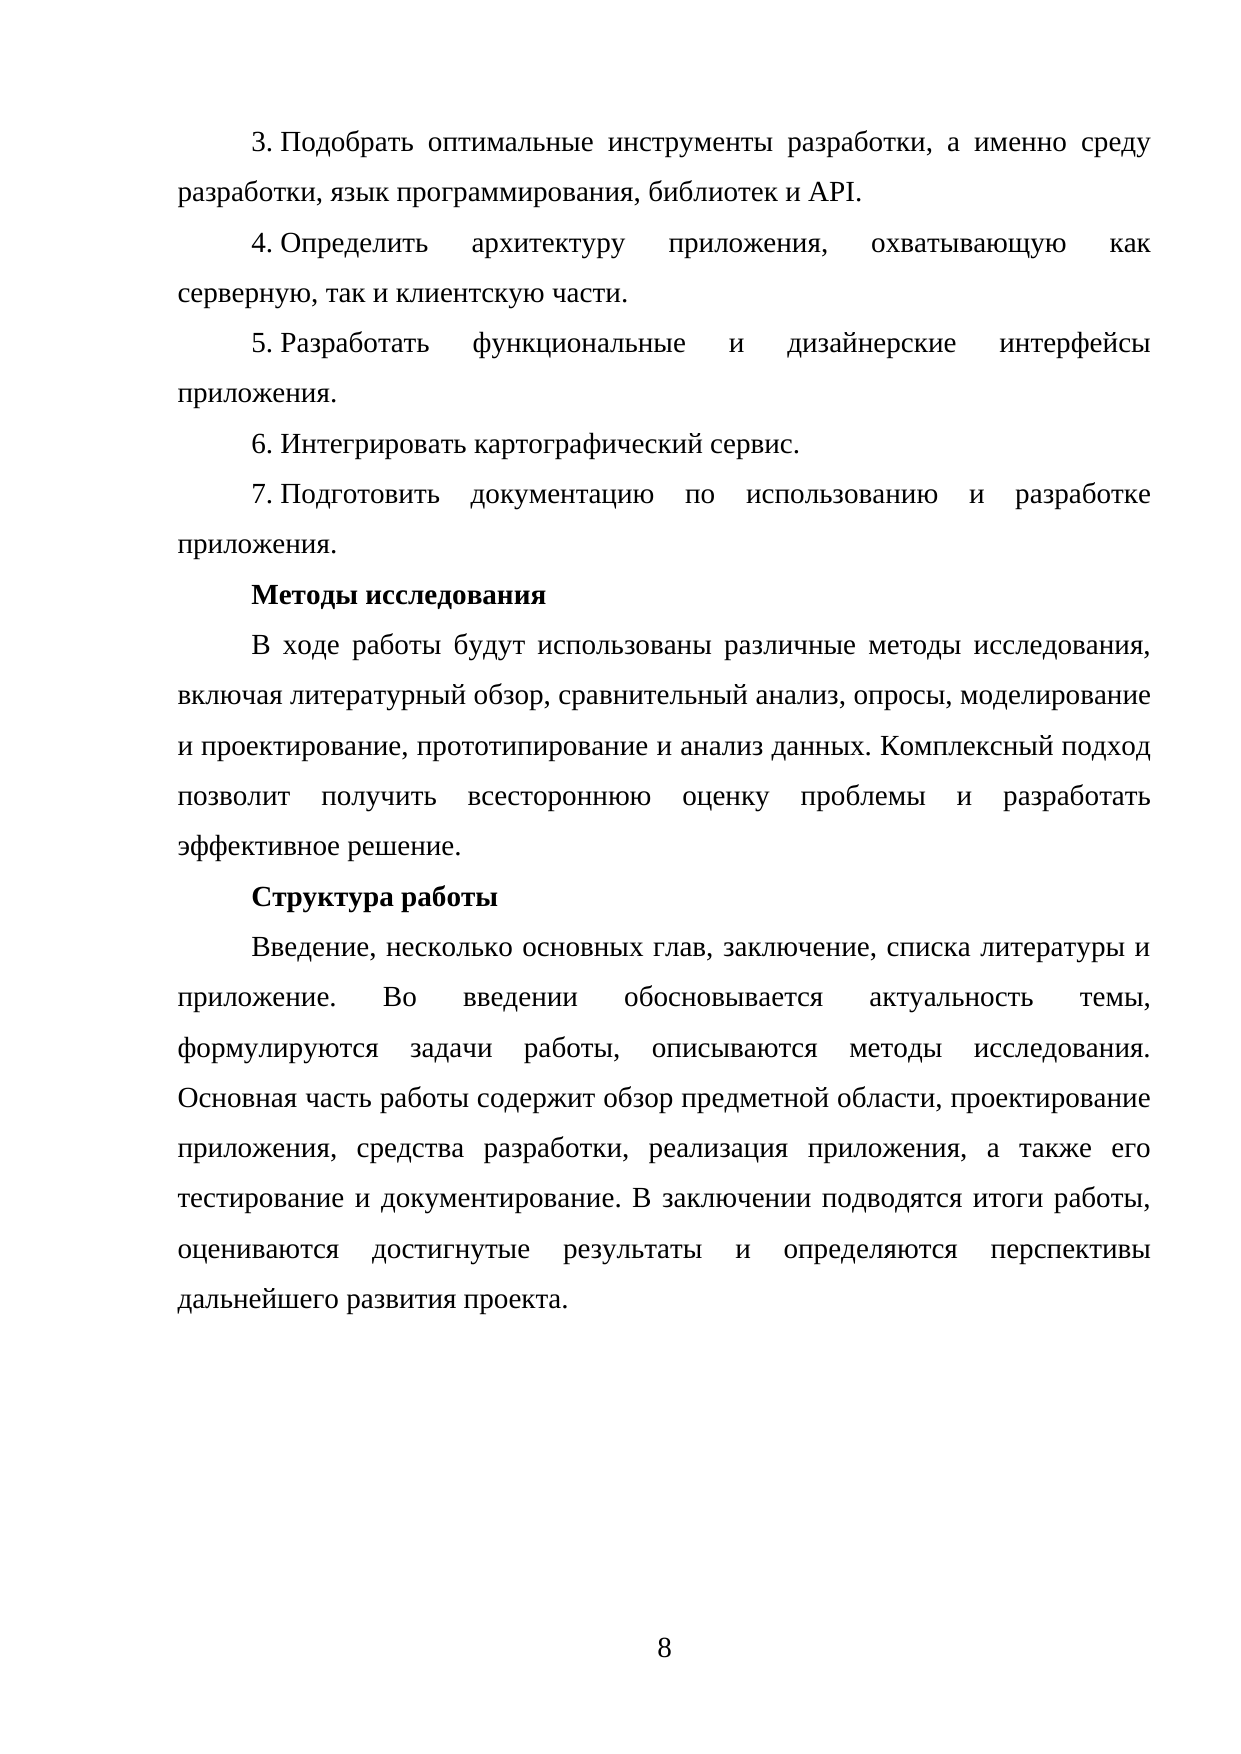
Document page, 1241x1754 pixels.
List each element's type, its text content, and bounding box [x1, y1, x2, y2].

list Разработать функциональные и дизайнерские интерфейсы приложения. [177, 325, 1152, 409]
list Подготовить документацию по использованию и разработке приложения. [177, 476, 1152, 560]
text В ходе работы будут использованы различные методы исследования, включая литературный обзор, сравнительный анализ, опросы, моделирование и проектирование, прототипирование и анализ данных. Комплексный подход позволит получить всестороннюю оценку проблемы и разработать эффективное решение. [177, 627, 1152, 862]
list Определить архитектуру приложения, охватывающую как серверную, так и клиентскую части. [177, 225, 1152, 308]
text Структура работы [177, 879, 1152, 912]
list Подобрать оптимальные инструменты разработки, а именно среду разработки, язык программирования, библиотек и API. [177, 124, 1152, 208]
text Методы исследования [177, 577, 1152, 610]
text Введение, несколько основных глав, заключение, списка литературы и приложение. Во введении обосновывается актуальность темы, формулируются задачи работы, описываются методы исследования. Основная часть работы содержит обзор предметной области, проектирование приложения, средства разработки, реализация приложения, а также его тестирование и документирование. В заключении подводятся итоги работы, оцениваются достигнутые результаты и определяются перспективы дальнейшего развития проекта. [177, 929, 1152, 1315]
list Интегрировать картографический сервис. [177, 426, 1152, 459]
